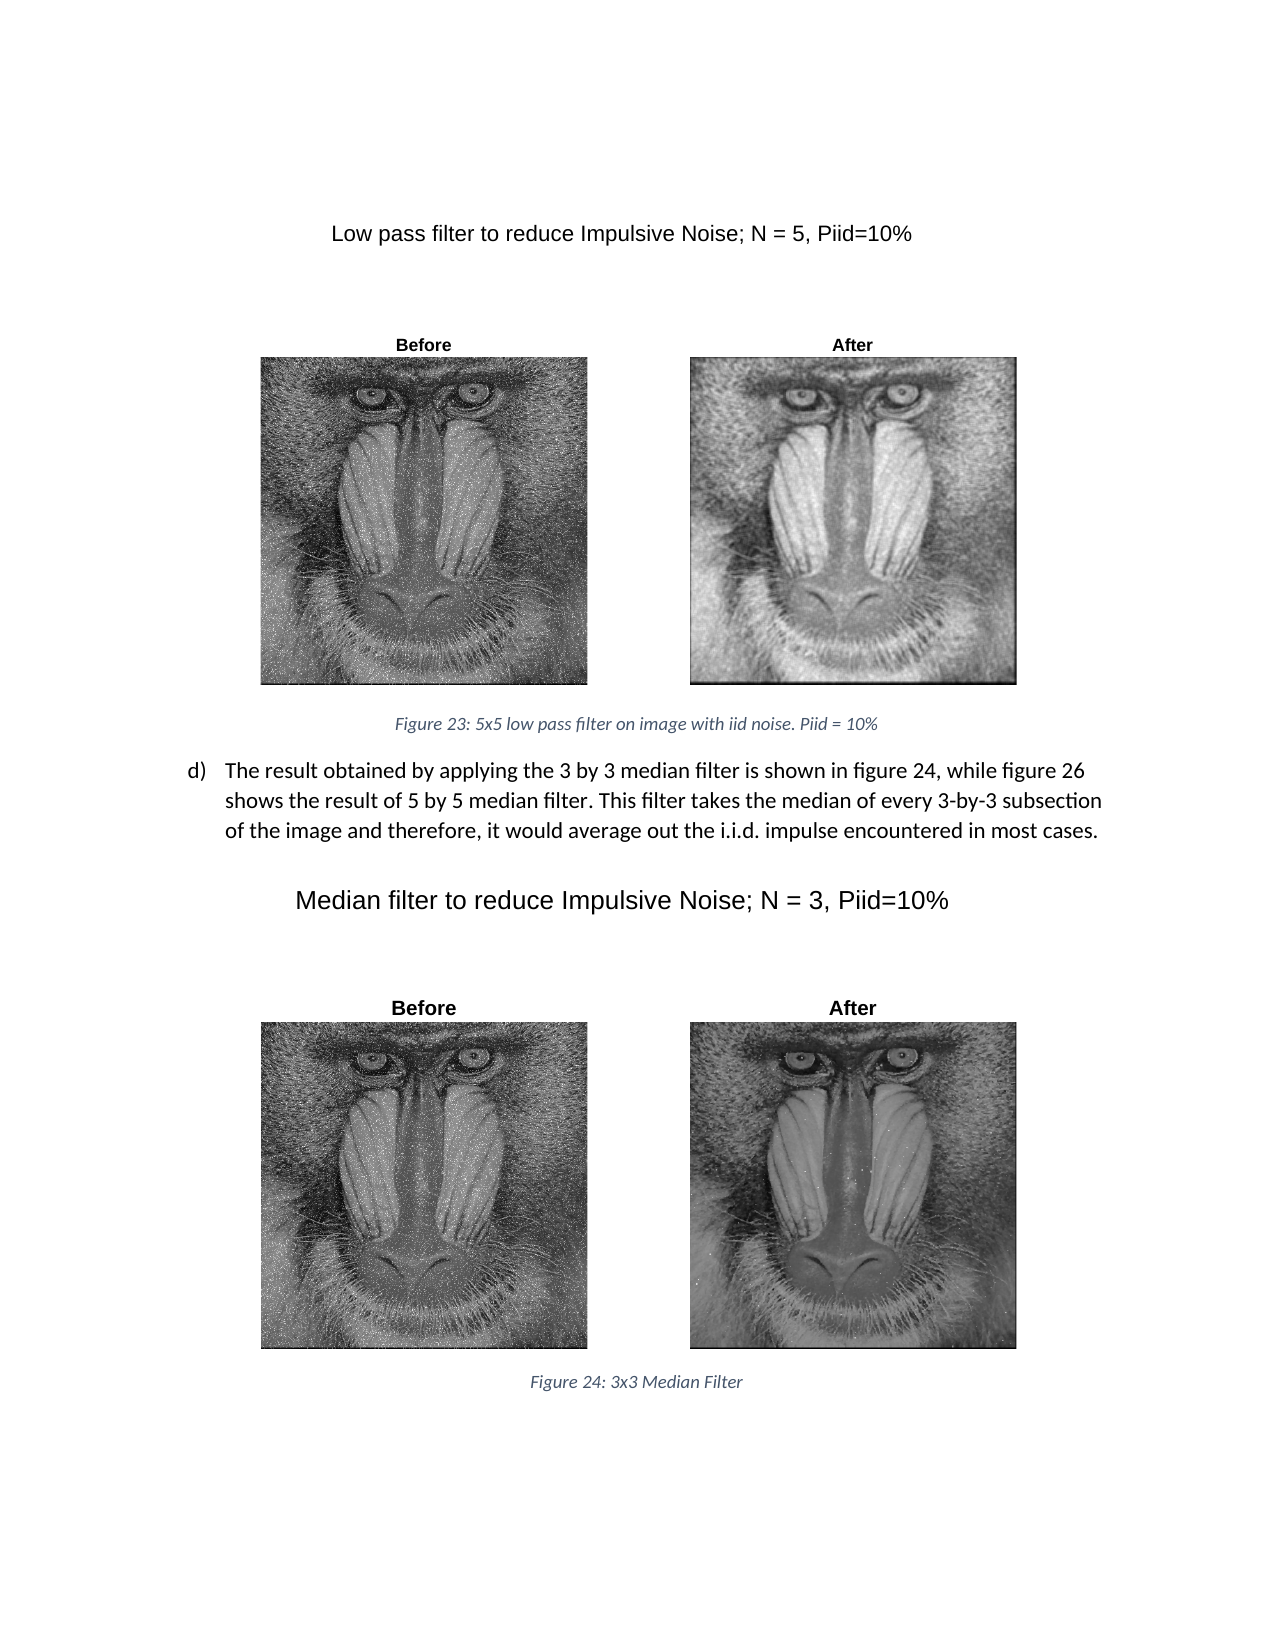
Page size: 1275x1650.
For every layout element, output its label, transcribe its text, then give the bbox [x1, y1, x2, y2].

list The result obtained by applying the 3 by 3 median filter is shown in figure 24, while figure 26 shows the result of 5 by 5 median filter. This filter takes the median of every 3-by-3 subsection of the image and therefore, it would average out the i.i.d. impulse encountered in most cases. [187, 756, 1125, 845]
text Figure 23: 5x5 low pass filter on image with iid noise. Piid = 10% [150, 712, 1125, 735]
